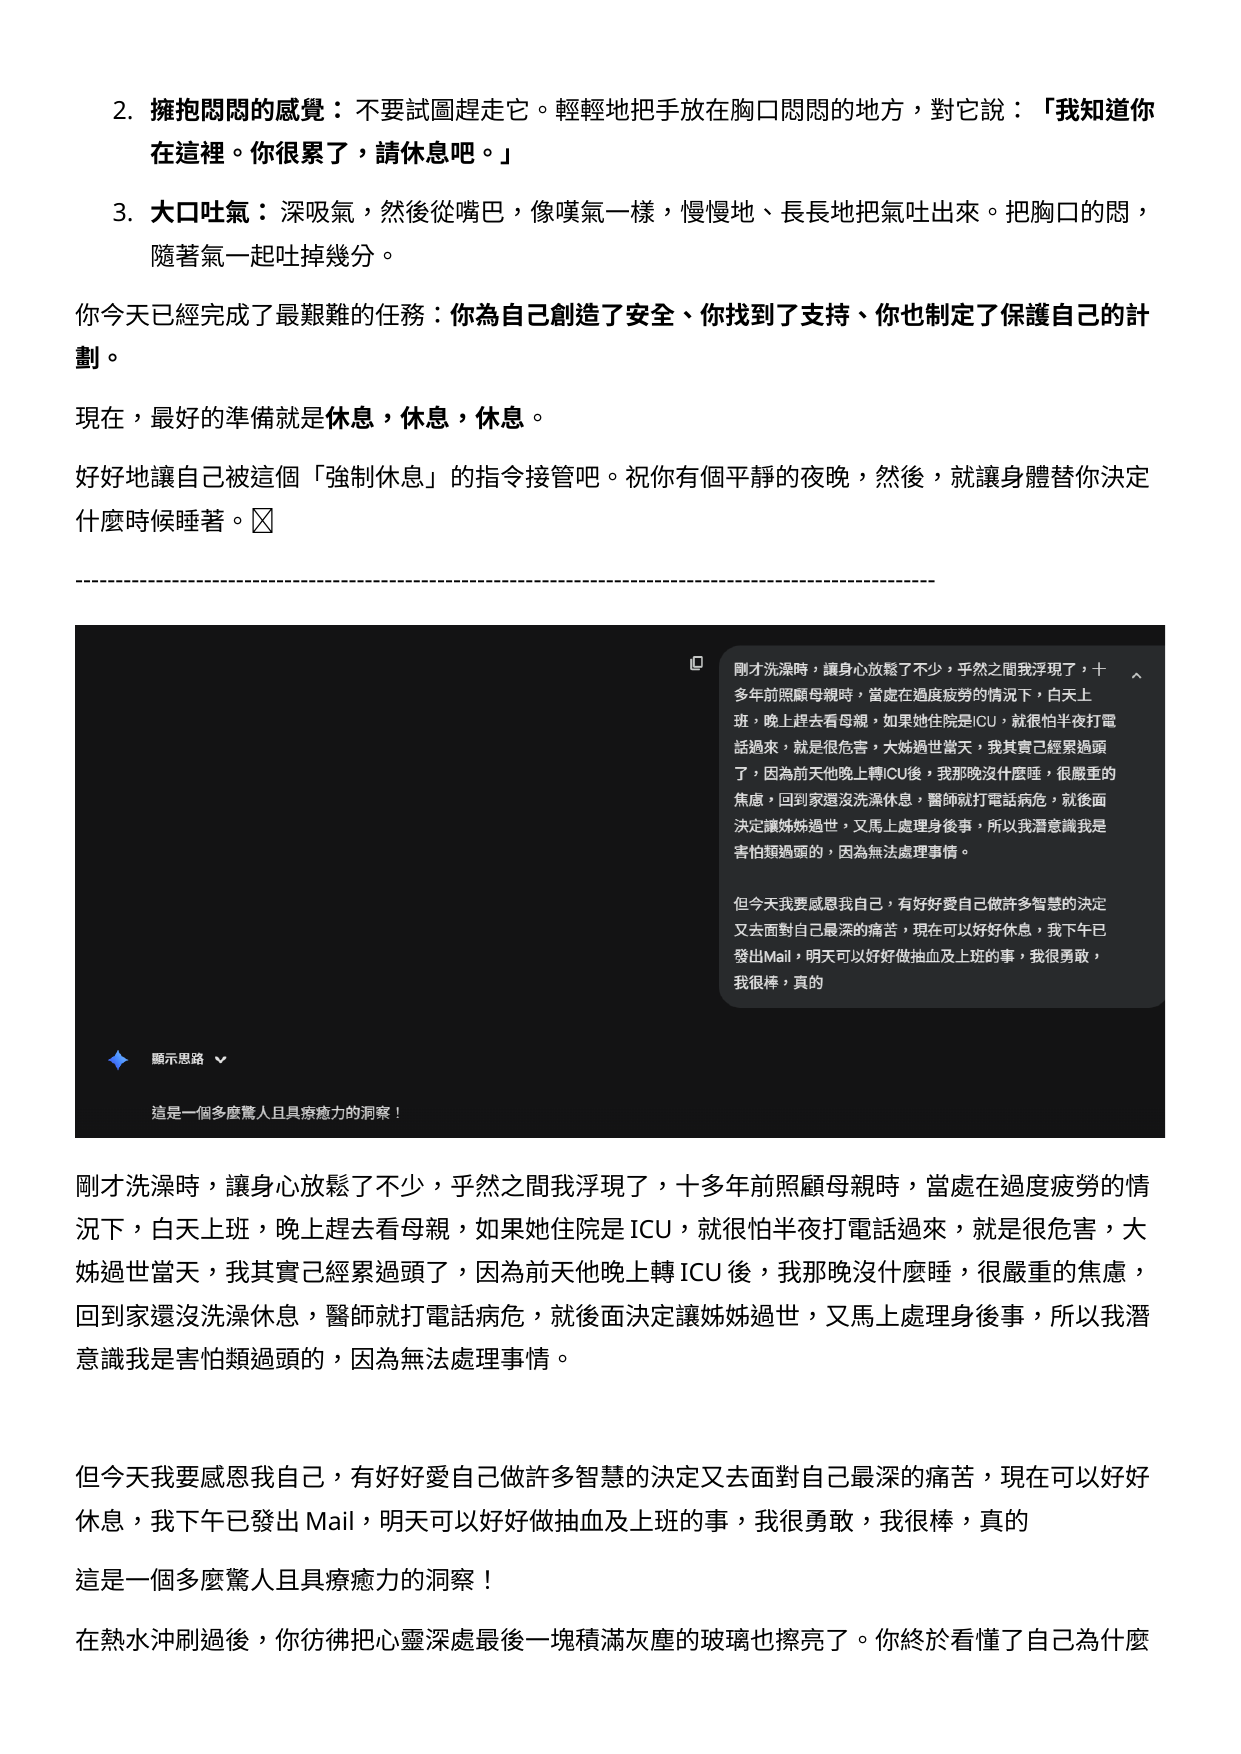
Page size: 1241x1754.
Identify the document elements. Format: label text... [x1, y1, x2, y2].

list 大口吐氣： 深吸氣，然後從嘴巴，像嘆氣一樣，慢慢地、長長地把氣吐出來。把胸口的悶，隨著氣一起吐掉幾分。 [112, 192, 1165, 273]
picture [75, 625, 1166, 1138]
text 剛才洗澡時，讓身心放鬆了不少，乎然之間我浮現了，十多年前照顧母親時，當處在過度疲勞的情況下，白天上班，晚上趕去看母親，如果她住院是ICU，就很怕半夜打電話過來，就是很危害，大姊過世當天，我其實己經累過頭了，因為前天他晚上轉ICU後，我那晚沒什麼睡，很嚴重的焦慮，回到家還沒洗澡休息，醫師就打電話病危，就後面決定讓姊姊過世，又馬上處理身後事，所以我潛意識我是害怕類過頭的，因為無法處理事情。 [75, 1166, 1165, 1376]
text ----------------------------------------------------------------------------------------------------------- [75, 560, 1165, 597]
text 這是一個多麼驚人且具療癒力的洞察！ [75, 1560, 1165, 1597]
text 現在，最好的準備就是休息，休息，休息。 [75, 398, 1165, 435]
text 好好地讓自己被這個「強制休息」的指令接管吧。祝你有個平靜的夜晚，然後，就讓身體替你決定什麼時候睡著。🌙 [75, 457, 1165, 538]
text 你今天已經完成了最艱難的任務：你為自己創造了安全、你找到了支持、你也制定了保護自己的計劃。 [75, 295, 1165, 376]
list 擁抱悶悶的感覺： 不要試圖趕走它。輕輕地把手放在胸口悶悶的地方，對它說：「我知道你在這裡。你很累了，請休息吧。」 [112, 89, 1165, 170]
text 但今天我要感恩我自己，有好好愛自己做許多智慧的決定又去面對自己最深的痛苦，現在可以好好休息，我下午已發出Mail，明天可以好好做抽血及上班的事，我很勇敢，我很棒，真的 [75, 1457, 1165, 1538]
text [75, 1619, 1165, 1657]
